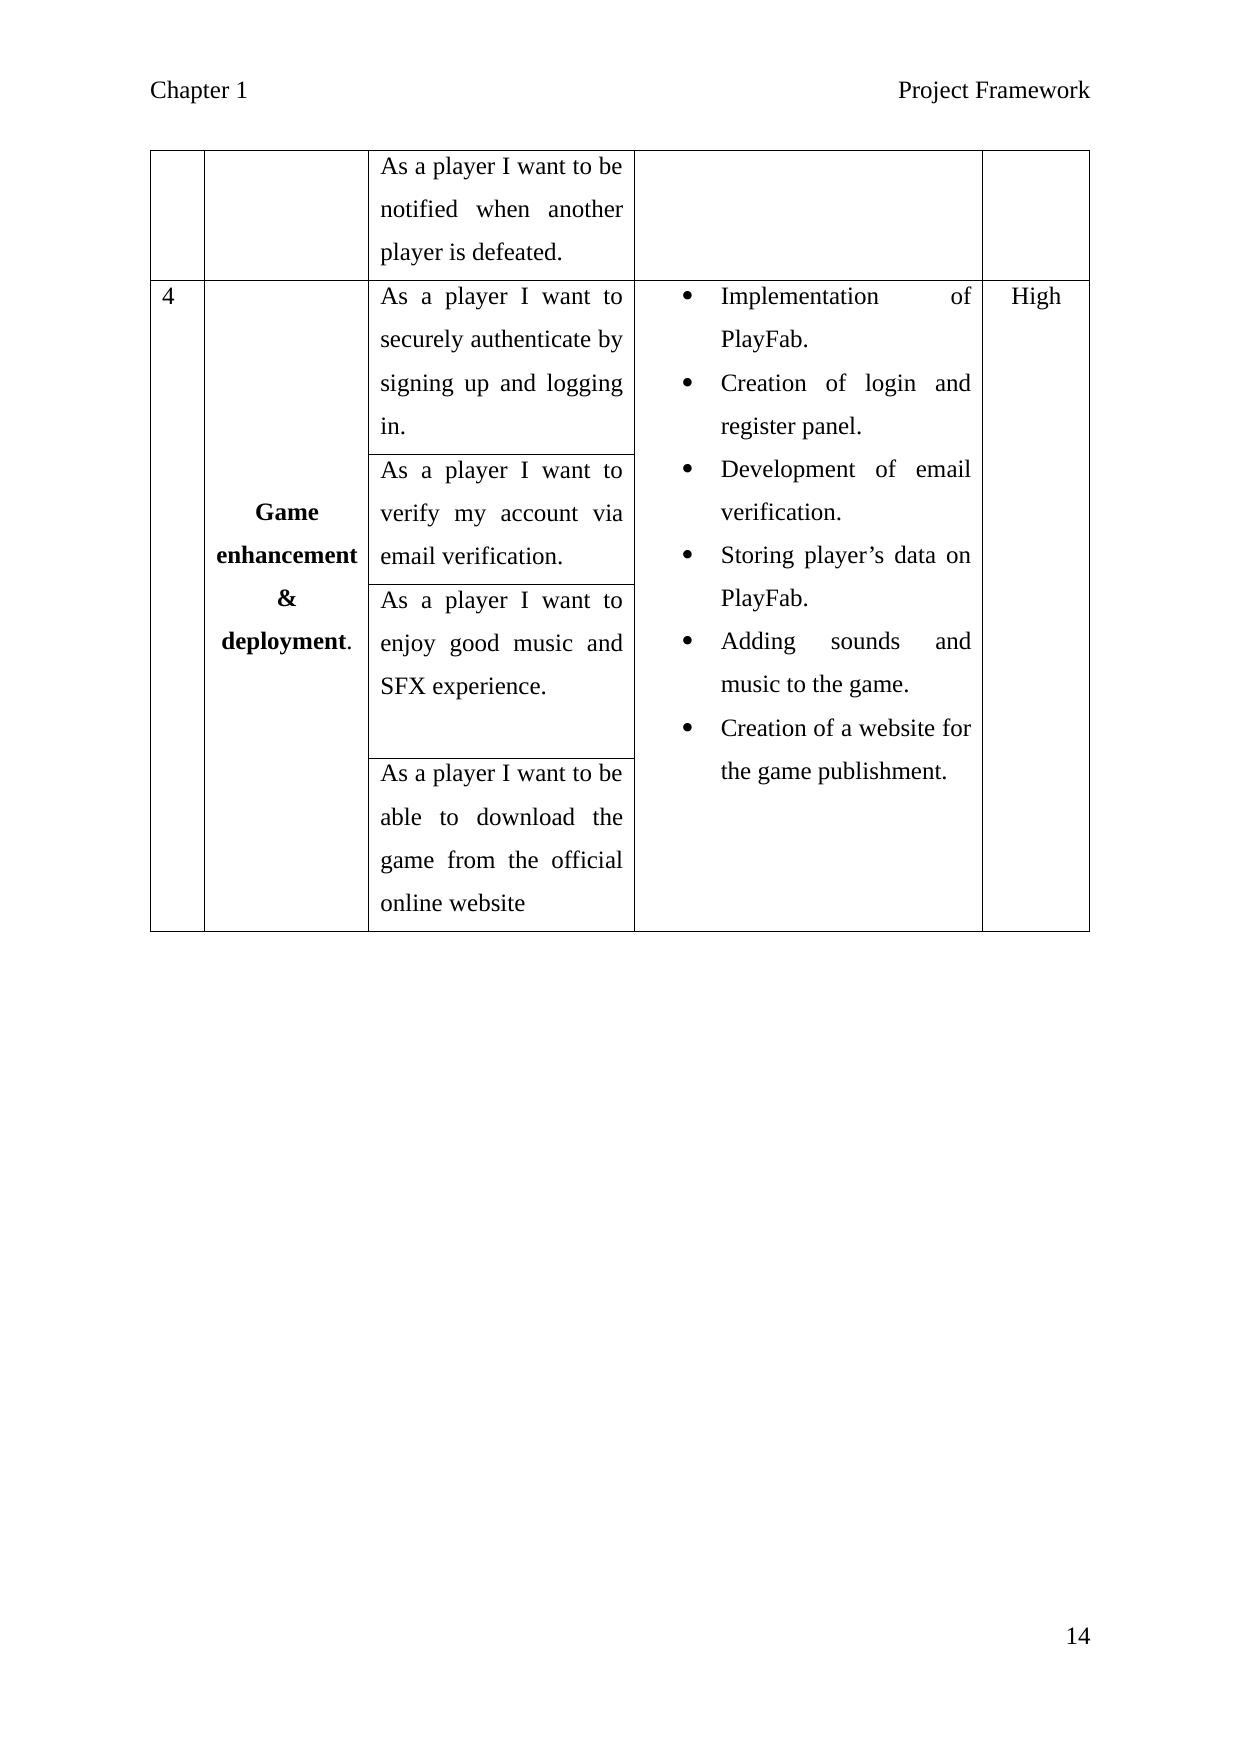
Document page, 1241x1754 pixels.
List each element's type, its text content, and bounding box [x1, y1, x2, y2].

table_cell As a player I want to securely authenticate by signing up and logging in. [369, 281, 634, 454]
table_cell As a player I want to enjoy good music and SFX experience. [369, 585, 634, 757]
table_cell As a player I want to be notified when another player is defeated. [369, 151, 634, 280]
table_cell As a player I want to be able to download the game from the official online website [369, 759, 634, 931]
table_cell High [983, 281, 1089, 931]
table_cell Game enhancement & deployment. [205, 281, 368, 931]
table_cell 4 [151, 281, 204, 931]
table_cell As a player I want to verify my account via email verification. [369, 455, 634, 584]
table_cell Implementation of PlayFab. Creation of login and register panel. Development of email verification. Storing player’s data on PlayFab. Adding sounds and music to the game. Creation of a website for the game publishment. [635, 281, 982, 931]
